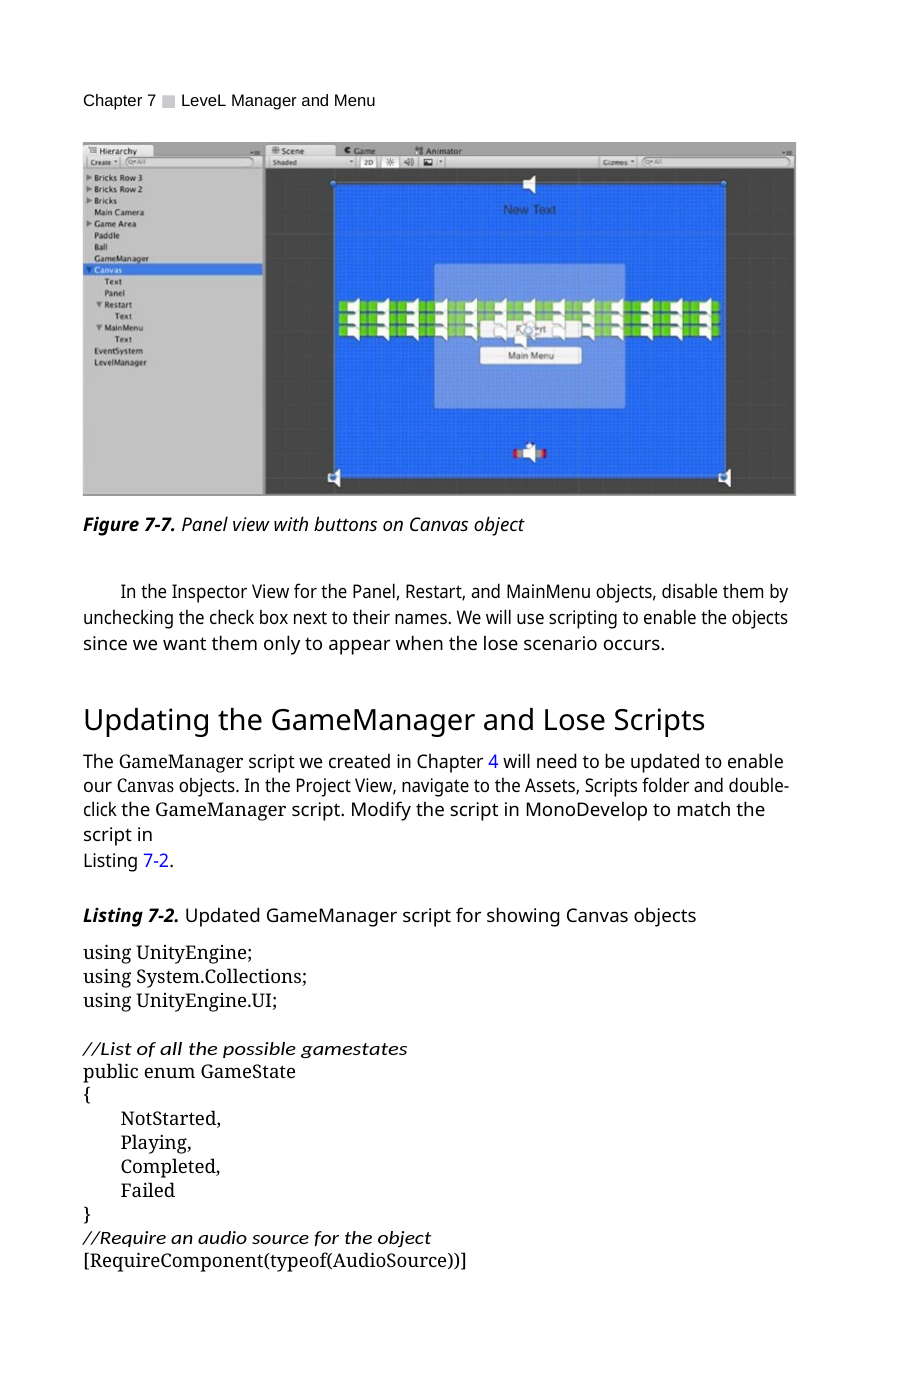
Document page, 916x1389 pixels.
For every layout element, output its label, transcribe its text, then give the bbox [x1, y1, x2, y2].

text Listing 7-2. [83, 847, 845, 872]
text NotStarted, Playing, Completed, Failed [120, 1106, 226, 1203]
text The GameManager script we created in Chapter 4 will need to be updated to enable our Canvas objects. In the Project View, navigate to the Assets, Scripts folder and double-click the GameManager script. Modify the script in MonoDevelop to match the script in [83, 749, 796, 846]
text Listing 7-2. Updated GameManager script for showing Canvas objects [83, 902, 845, 928]
text using UnityEngine; [83, 940, 845, 964]
text } [83, 1203, 845, 1227]
text public enum GameState [83, 1060, 845, 1083]
picture [82, 142, 797, 496]
subtitle Updating the GameManager and Lose Scripts [83, 699, 845, 739]
text //Require an audio source for the object [83, 1227, 845, 1249]
text In the Inspector View for the Panel, Restart, and MainMenu objects, disable them by unchecking the check box next to their names. We will use scripting to enable the objects since we want them only to appear when the lose scenario occurs. [83, 578, 789, 656]
text { [83, 1083, 845, 1106]
text [RequireComponent(typeof(AudioSource))] [83, 1249, 845, 1272]
text using System.Collections; using UnityEngine.UI; [83, 964, 319, 1013]
text //List of all the possible gamestates [83, 1037, 845, 1060]
text Chapter 7 ■ LeveL Manager and Menu [83, 89, 845, 112]
